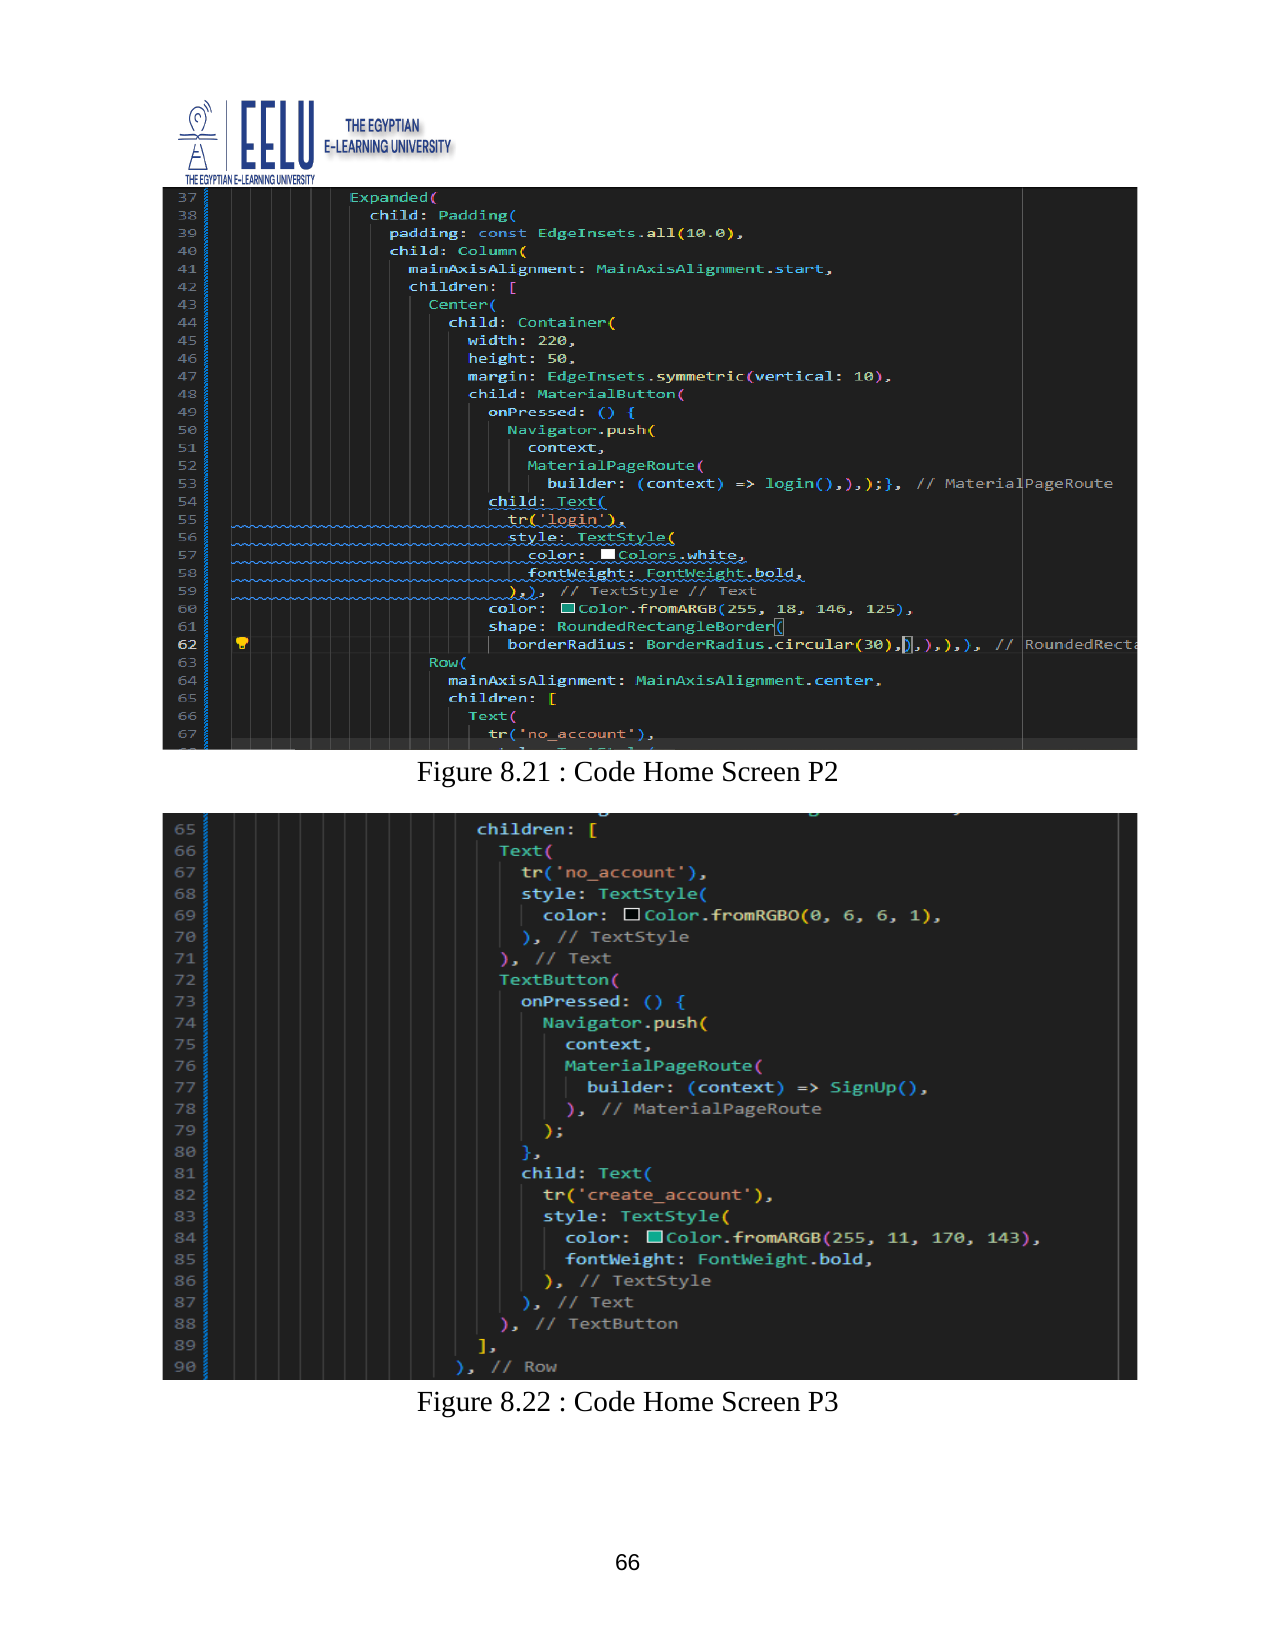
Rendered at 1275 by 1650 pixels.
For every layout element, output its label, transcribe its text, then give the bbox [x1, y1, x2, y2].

text Figure 8.22 : Code Home Screen P3 [162, 1380, 1093, 1418]
picture [162, 75, 1138, 750]
picture [162, 813, 1138, 1380]
subtitle Figure 8.21 : Code Home Screen P2 [162, 750, 1093, 788]
